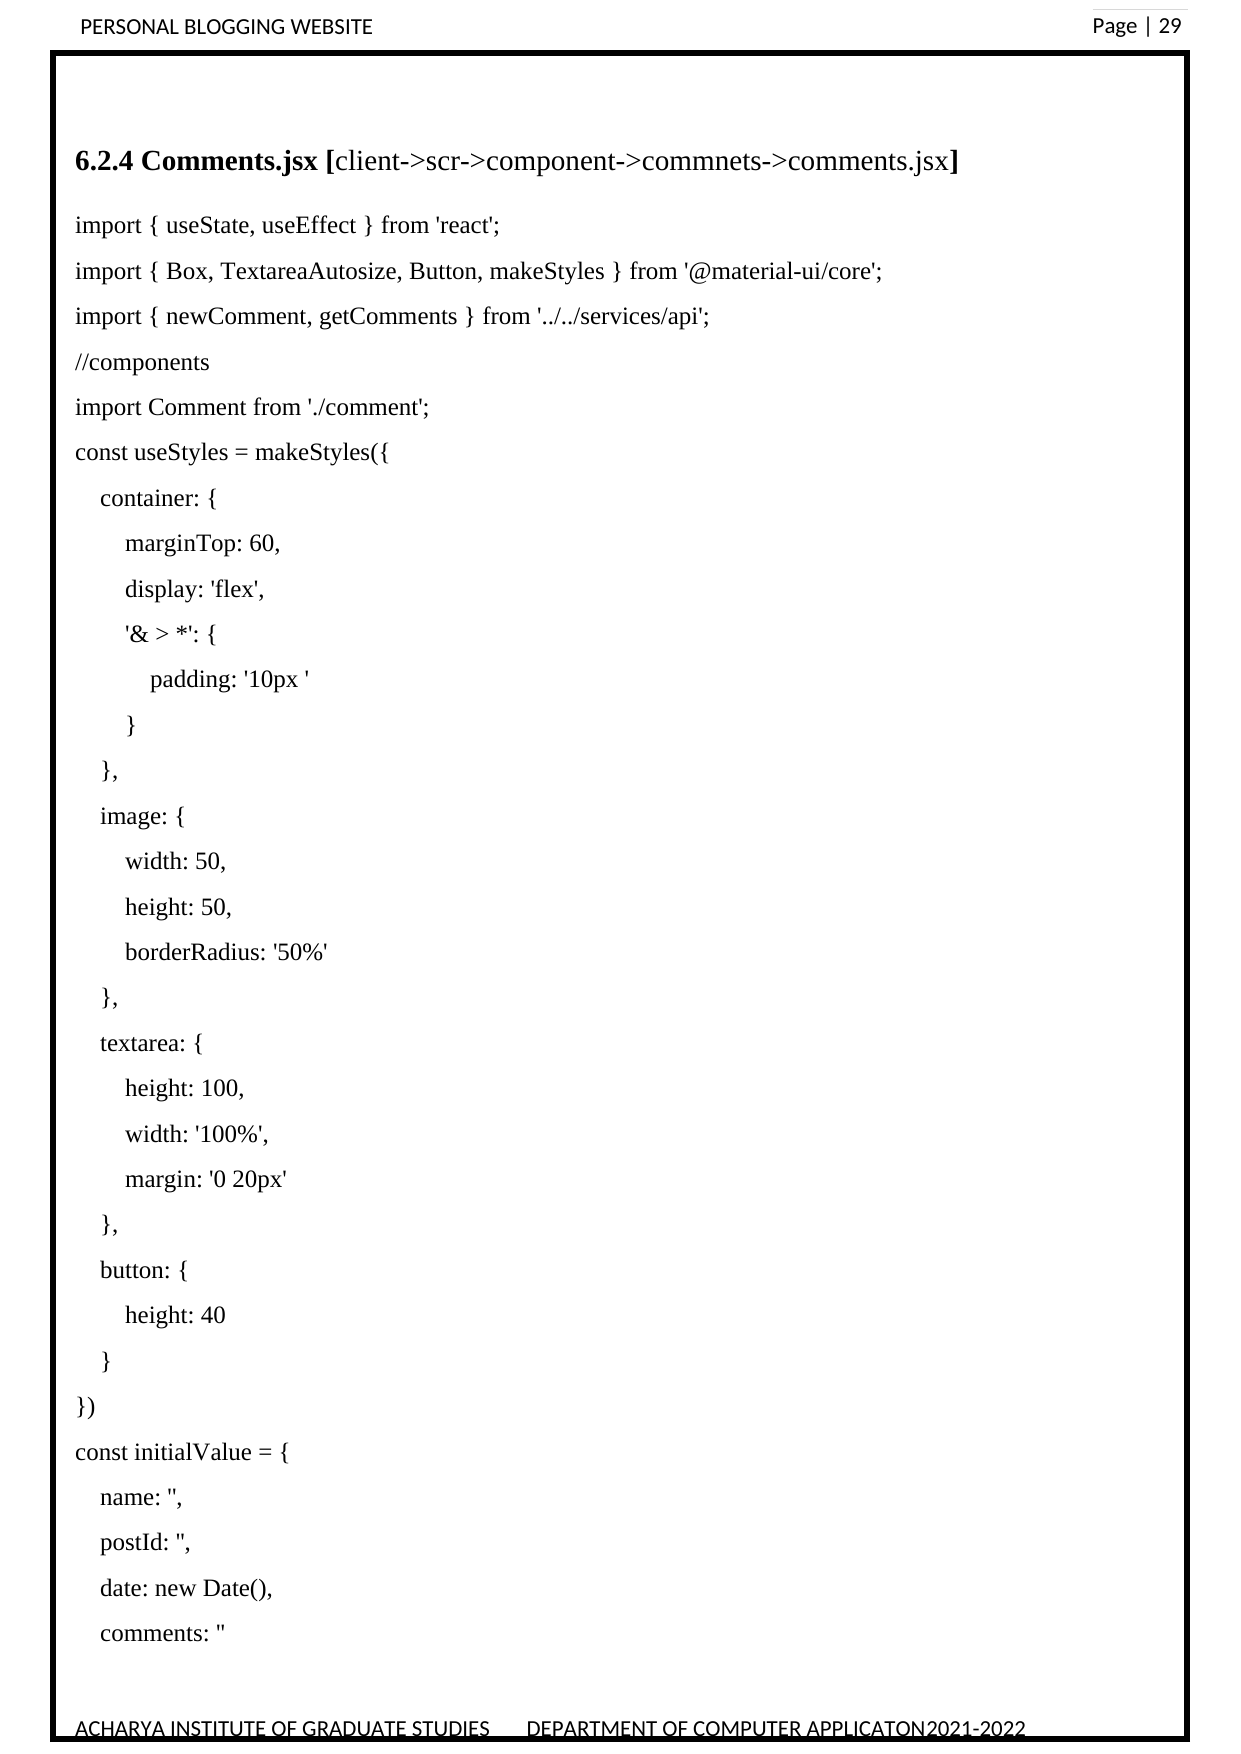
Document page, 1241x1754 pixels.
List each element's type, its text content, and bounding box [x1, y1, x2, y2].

text date: new Date(), [75, 1573, 1165, 1602]
text '& > *': { [75, 619, 1165, 648]
text import Comment from './comment'; [75, 392, 1165, 421]
text height: 100, [75, 1073, 1165, 1102]
text }, [75, 755, 1165, 784]
text width: 50, [75, 846, 1165, 875]
text height: 40 [75, 1300, 1165, 1329]
text image: { [75, 801, 1165, 829]
text } [75, 1346, 1165, 1374]
text } [75, 710, 1165, 739]
text width: '100%', [75, 1119, 1165, 1147]
text }, [75, 1209, 1165, 1238]
text import { useState, useEffect } from 'react'; [75, 210, 1165, 239]
text name: '', [75, 1482, 1165, 1511]
text padding: '10px ' [75, 664, 1165, 693]
text postId: '', [75, 1527, 1165, 1556]
text }, [75, 982, 1165, 1011]
text margin: '0 20px' [75, 1164, 1165, 1193]
text comments: '' [75, 1618, 1165, 1647]
text button: { [75, 1255, 1165, 1284]
text height: 50, [75, 892, 1165, 920]
text import { Box, TextareaAutosize, Button, makeStyles } from '@material-ui/core'; [75, 256, 1165, 284]
text marginTop: 60, [75, 528, 1165, 557]
text //components [75, 347, 1165, 375]
text import { newComment, getComments } from '../../services/api'; [75, 301, 1165, 330]
text borderRadius: '50%' [75, 937, 1165, 966]
text const initialValue = { [75, 1437, 1165, 1465]
text container: { [75, 483, 1165, 512]
text textarea: { [75, 1028, 1165, 1057]
text }) [75, 1391, 1165, 1420]
text 6.2.4 Comments.jsx [client->scr->component->commnets->comments.jsx] [75, 143, 1165, 177]
text const useStyles = makeStyles({ [75, 437, 1165, 466]
text display: 'flex', [75, 574, 1165, 602]
